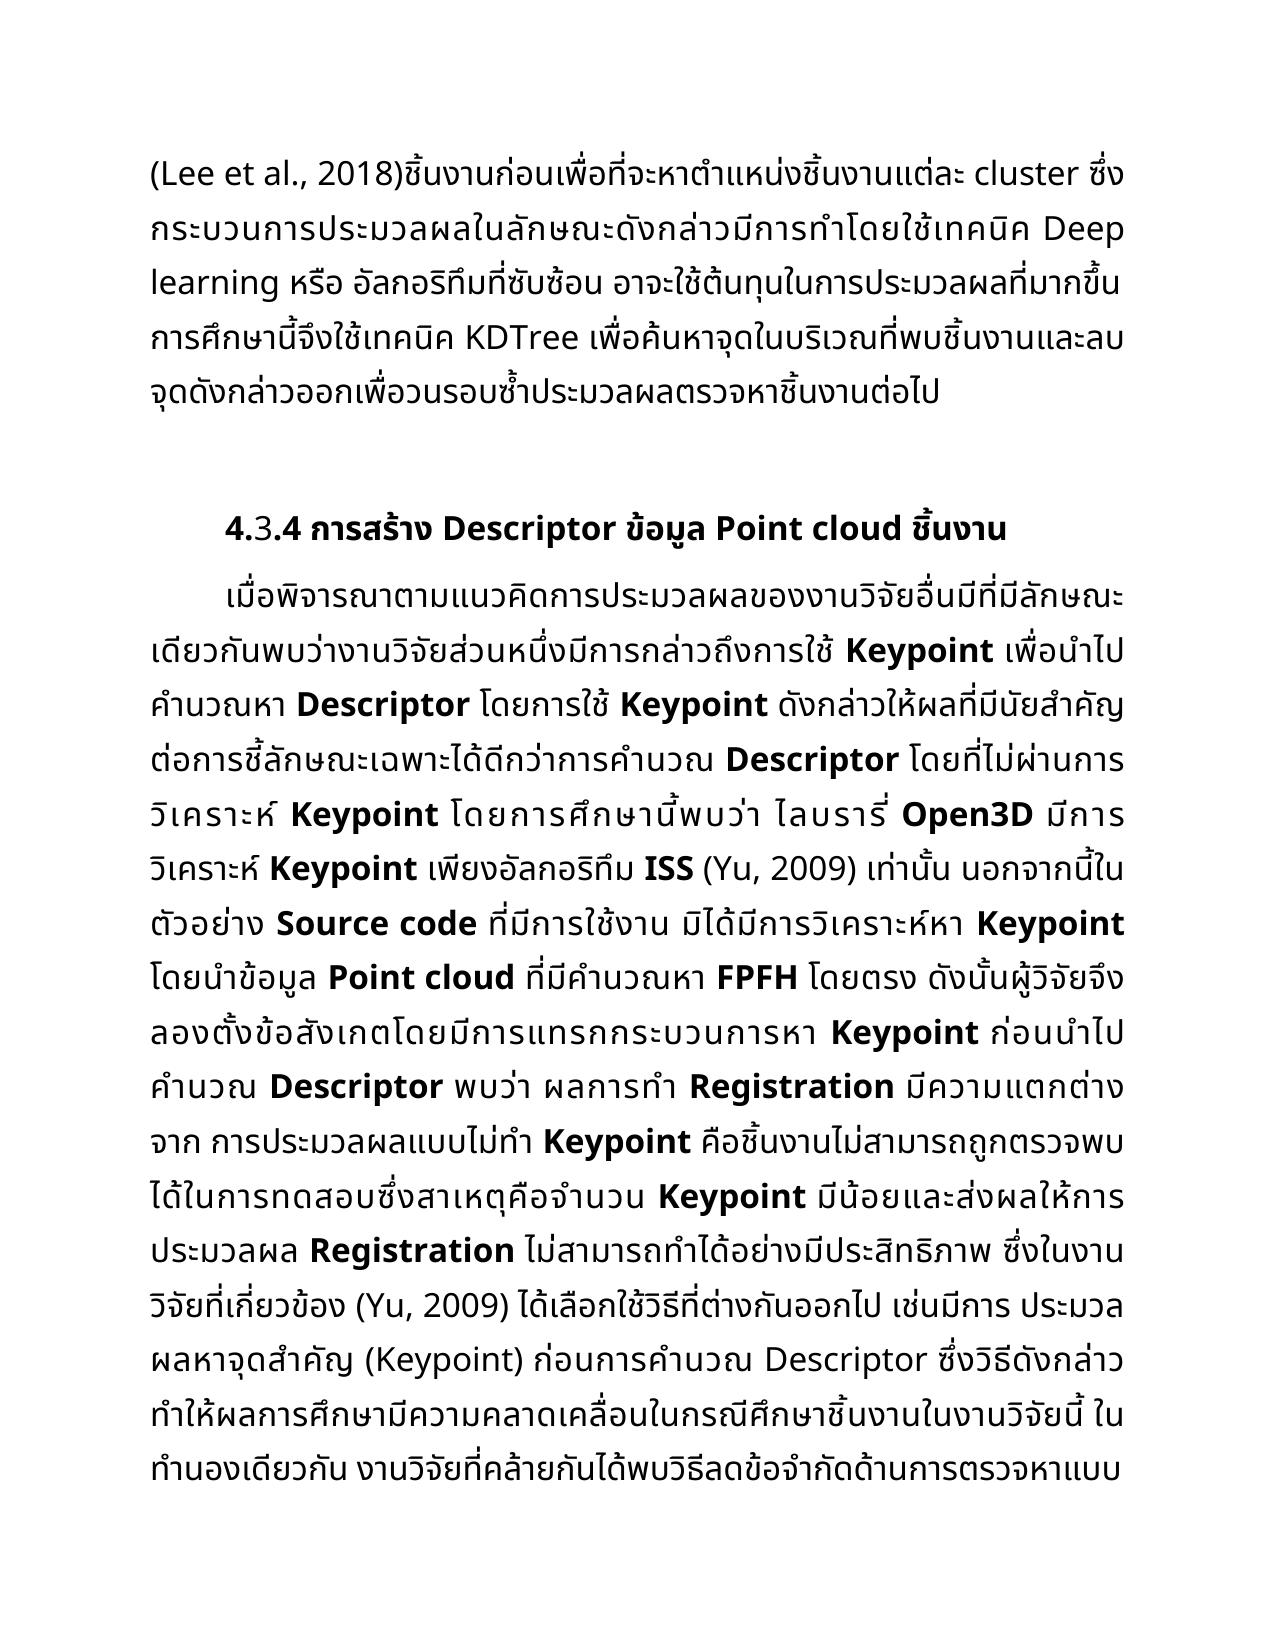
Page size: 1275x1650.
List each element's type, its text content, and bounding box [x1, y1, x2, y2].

subtitle 4.3.4 การสร้าง Descriptor ข้อมูล Point cloud ชิ้นงาน [150, 505, 1125, 556]
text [150, 150, 1125, 419]
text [150, 572, 1125, 1496]
